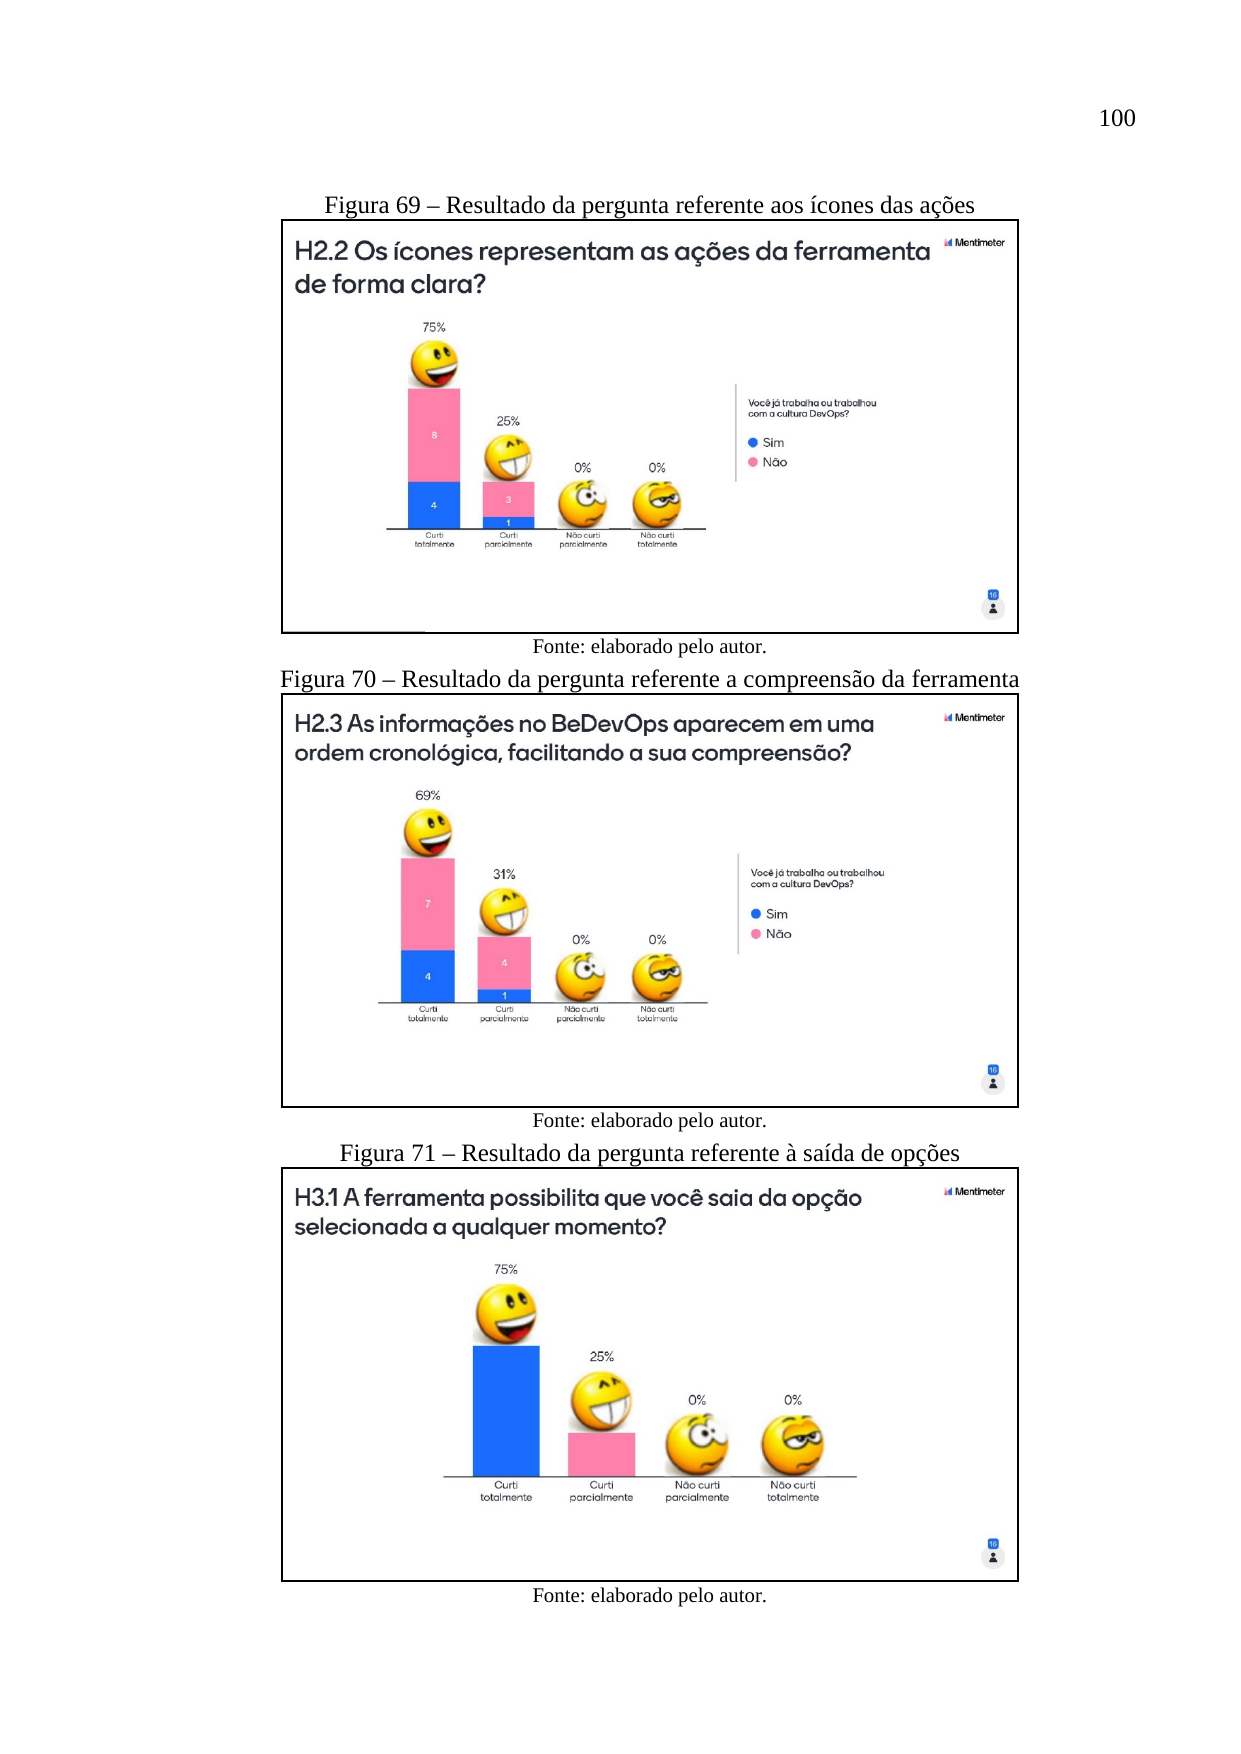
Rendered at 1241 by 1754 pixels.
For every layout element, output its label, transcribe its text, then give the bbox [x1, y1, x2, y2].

text Fonte: elaborado pelo autor. [177, 1582, 1122, 1607]
picture [283, 695, 1017, 1106]
text Figura 71 – Resultado da pergunta referente à saída de opções [177, 1138, 1122, 1167]
picture [283, 221, 1017, 632]
text Fonte: elaborado pelo autor. [177, 634, 1122, 658]
text Figura 69 – Resultado da pergunta referente aos ícones das ações [177, 190, 1122, 219]
text Fonte: elaborado pelo autor. [177, 1108, 1122, 1132]
text Figura 70 – Resultado da pergunta referente a compreensão da ferramenta [177, 664, 1122, 693]
picture [283, 1169, 1017, 1580]
